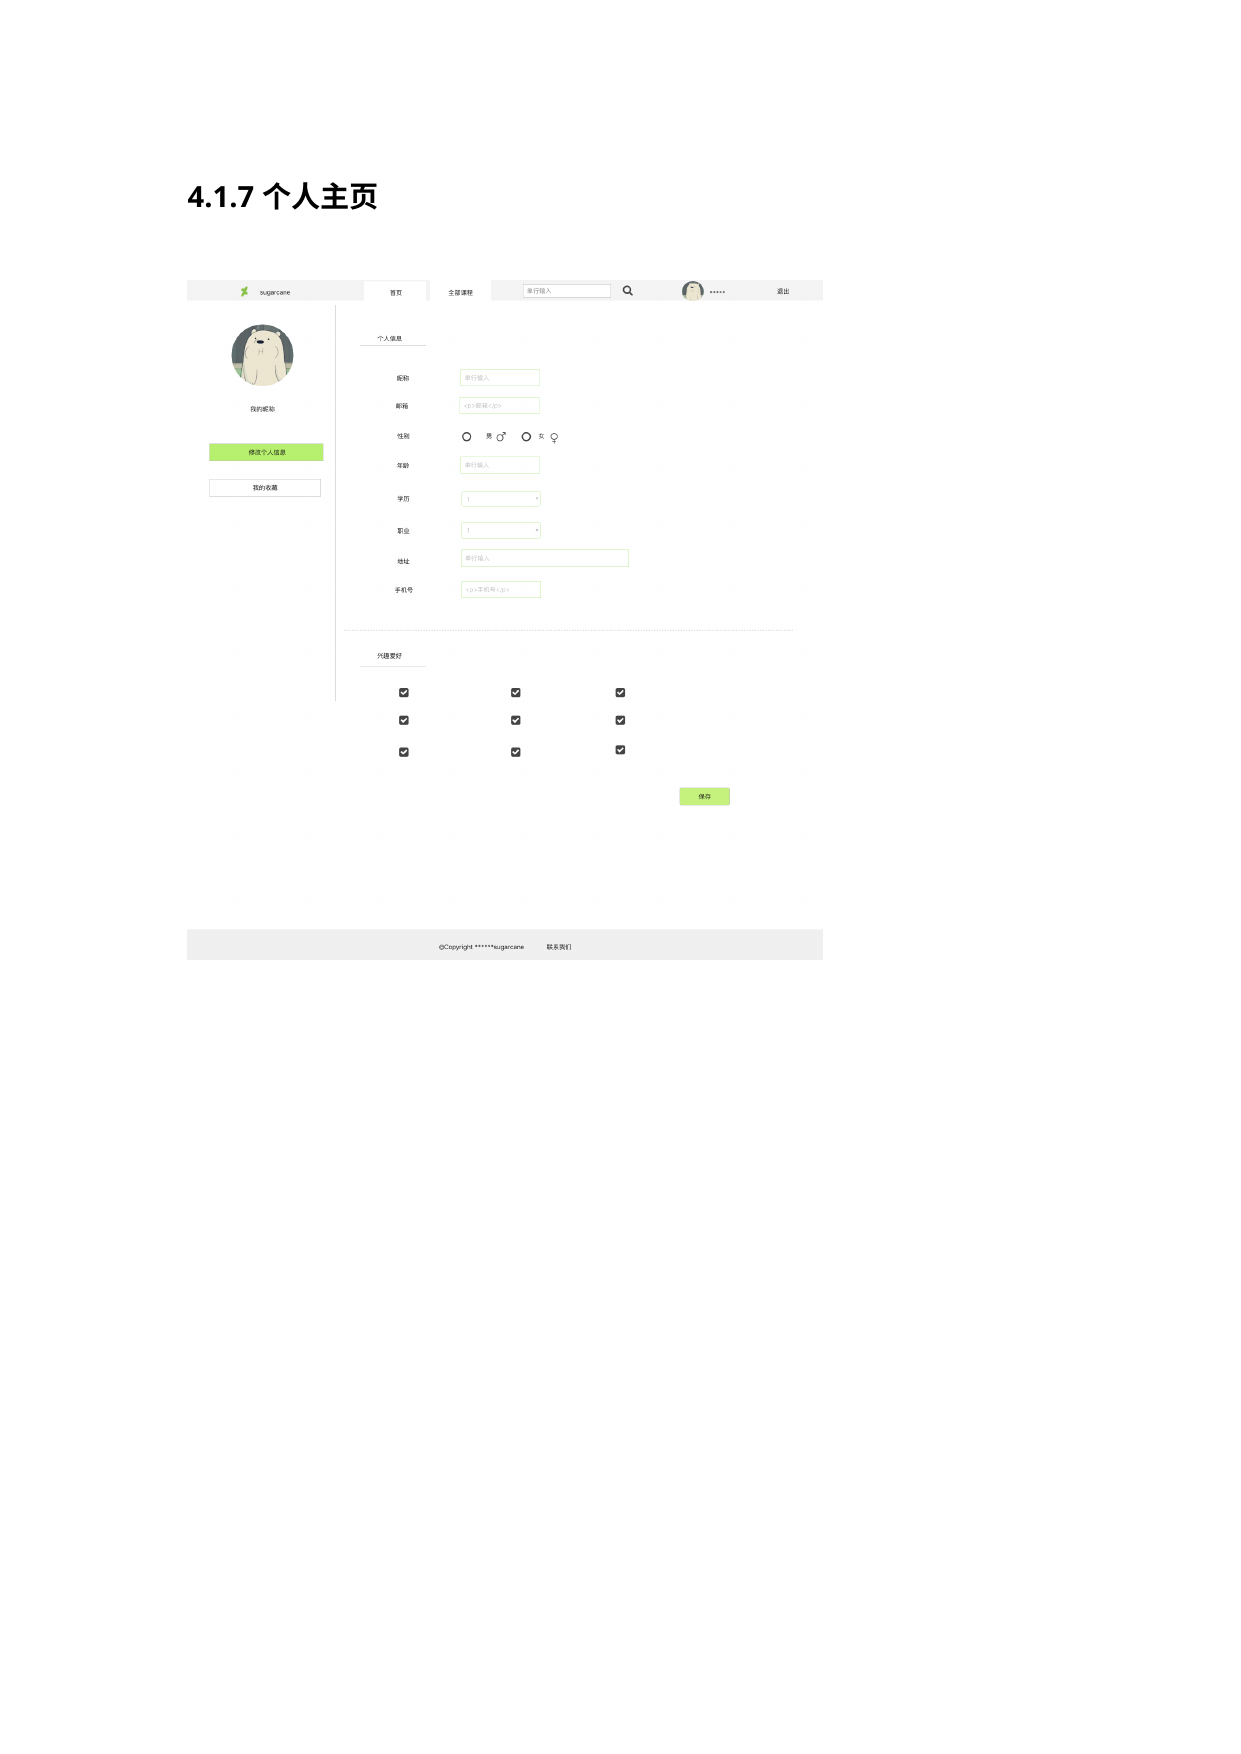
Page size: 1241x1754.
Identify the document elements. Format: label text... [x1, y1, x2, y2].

subtitle 4.1.7 个人主页 [187, 162, 1053, 227]
picture [187, 280, 823, 960]
